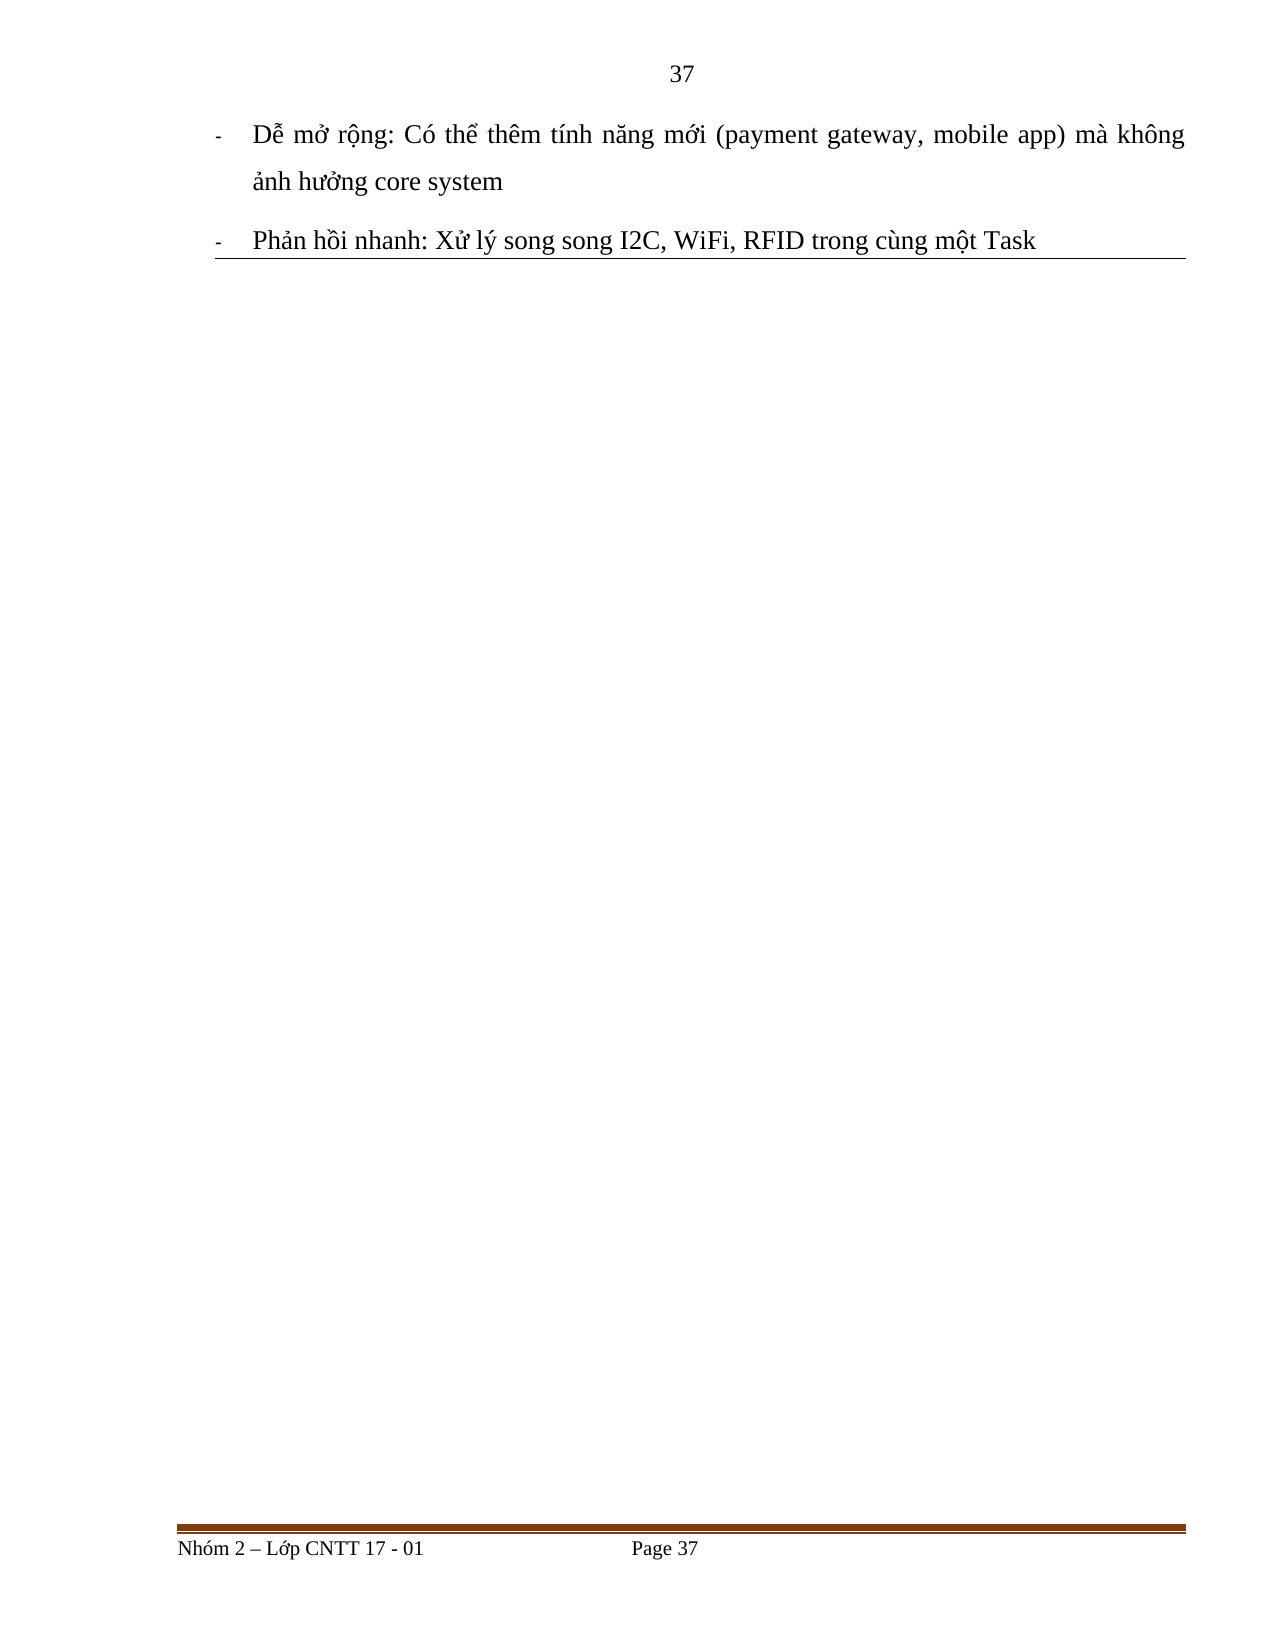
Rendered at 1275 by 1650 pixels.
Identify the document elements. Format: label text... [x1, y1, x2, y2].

list Dễ mở rộng: Có thể thêm tính năng mới (payment gateway, mobile app) mà không ảnh hưởng core system [215, 118, 1186, 196]
list Phản hồi nhanh: Xử lý song song I2C, WiFi, RFID trong cùng một Task [215, 224, 1186, 258]
